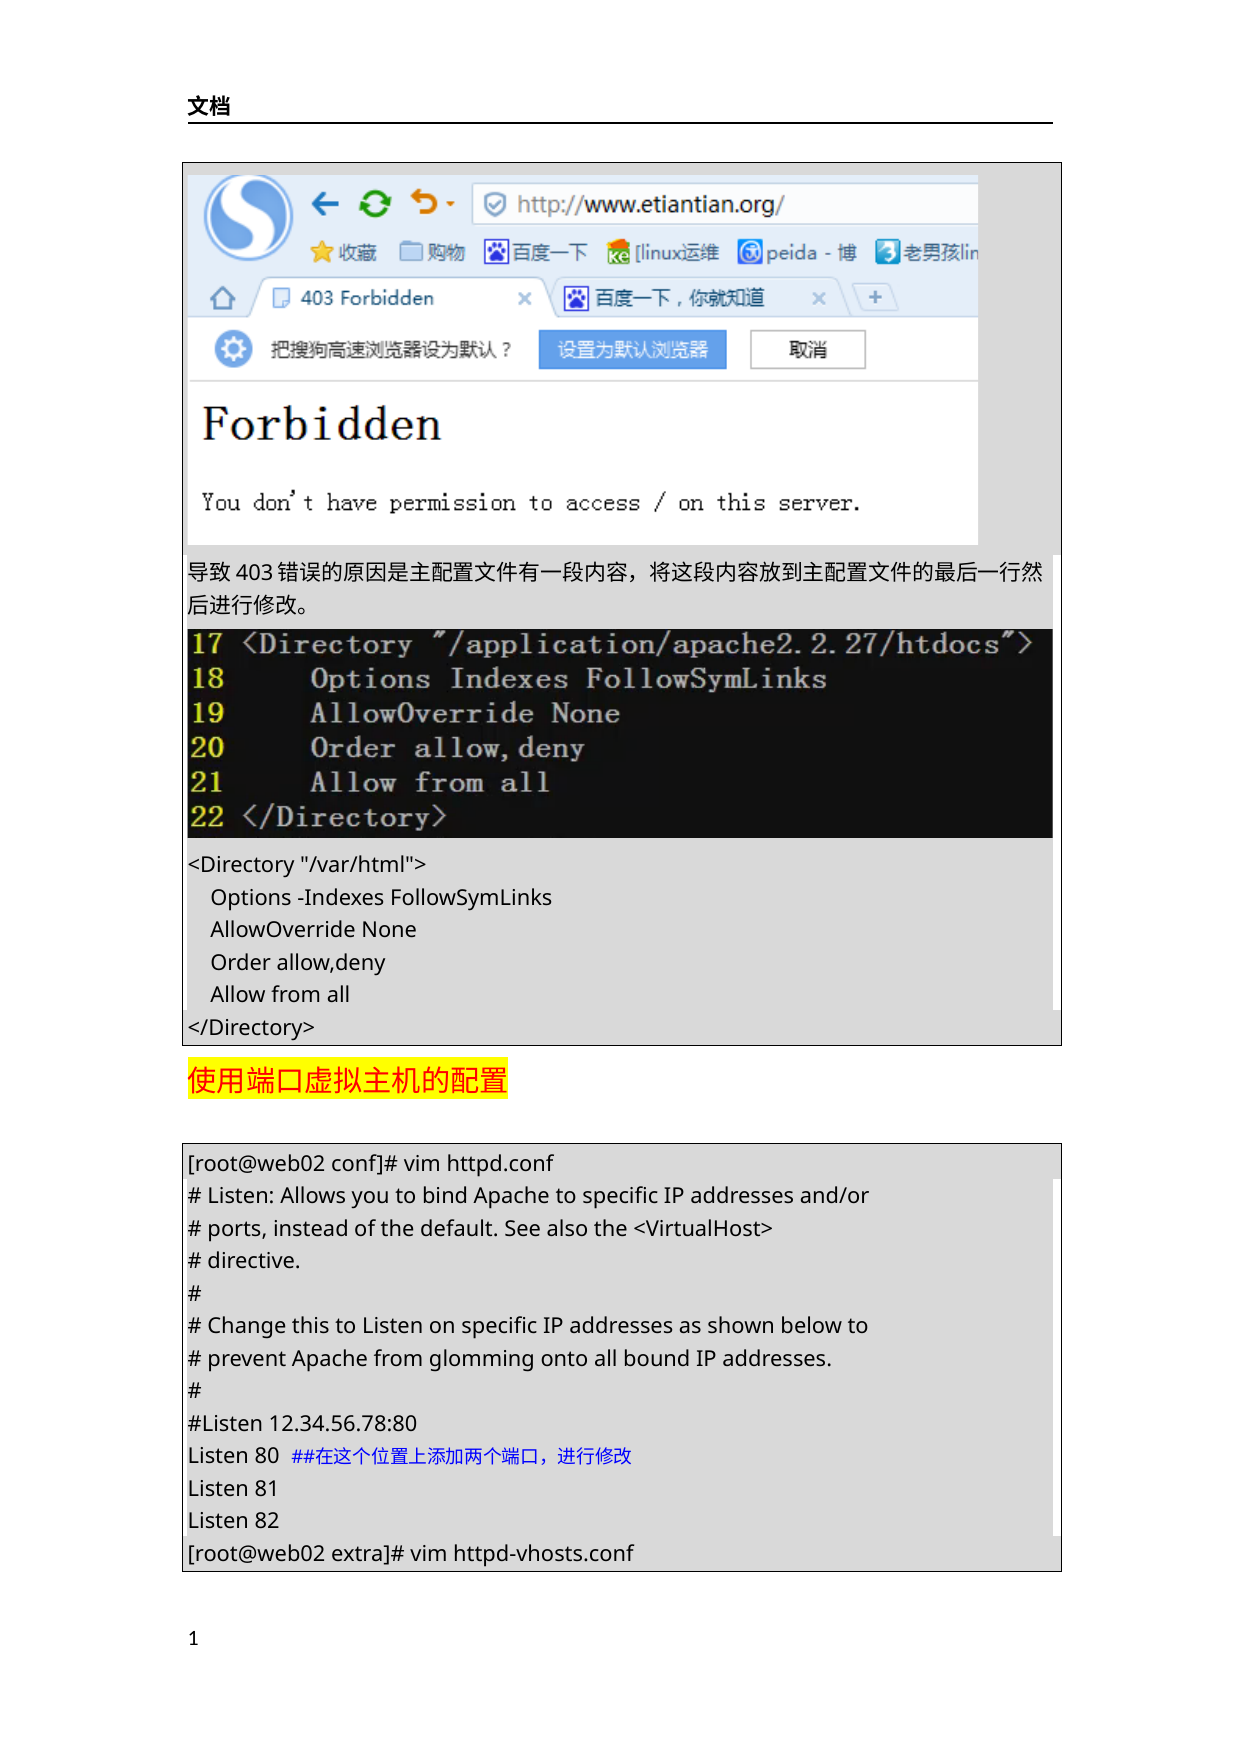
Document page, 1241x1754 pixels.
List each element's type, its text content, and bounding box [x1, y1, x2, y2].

text </Directory> [183, 1007, 1061, 1045]
text 导致403错误的原因是主配置文件有一段内容，将这段内容放到主配置文件的最后一行然后进行修改。 [187, 555, 1053, 620]
text # [187, 1374, 1053, 1406]
text # directive. [187, 1244, 1053, 1276]
text 使用端口虚拟主机的配置 [187, 1046, 998, 1111]
text Listen 82 [187, 1504, 1053, 1533]
text [root@web02 conf]# vim httpd.conf [183, 1144, 1061, 1179]
text AllowOverride None [187, 913, 1053, 945]
picture [187, 629, 1053, 838]
text Allow from all [187, 978, 1053, 1007]
text Options -Indexes FollowSymLinks [187, 880, 1053, 913]
text Order allow,deny [187, 945, 1053, 978]
text # ports, instead of the default. See also the <VirtualHost> [187, 1211, 1053, 1244]
text Listen 80 ##在这个位置上添加两个端口，进行修改 [187, 1439, 1053, 1471]
text # Listen: Allows you to bind Apache to specific IP addresses and/or [187, 1179, 1053, 1211]
text # [187, 1276, 1053, 1309]
text # prevent Apache from glomming onto all bound IP addresses. [187, 1341, 1053, 1374]
text Listen 81 [187, 1471, 1053, 1504]
picture [187, 175, 979, 545]
text [root@web02 extra]# vim httpd-vhosts.conf [183, 1533, 1061, 1571]
text #Listen 12.34.56.78:80 [187, 1406, 1053, 1439]
text # Change this to Listen on specific IP addresses as shown below to [187, 1309, 1053, 1341]
text <Directory "/var/html"> [187, 848, 1053, 880]
